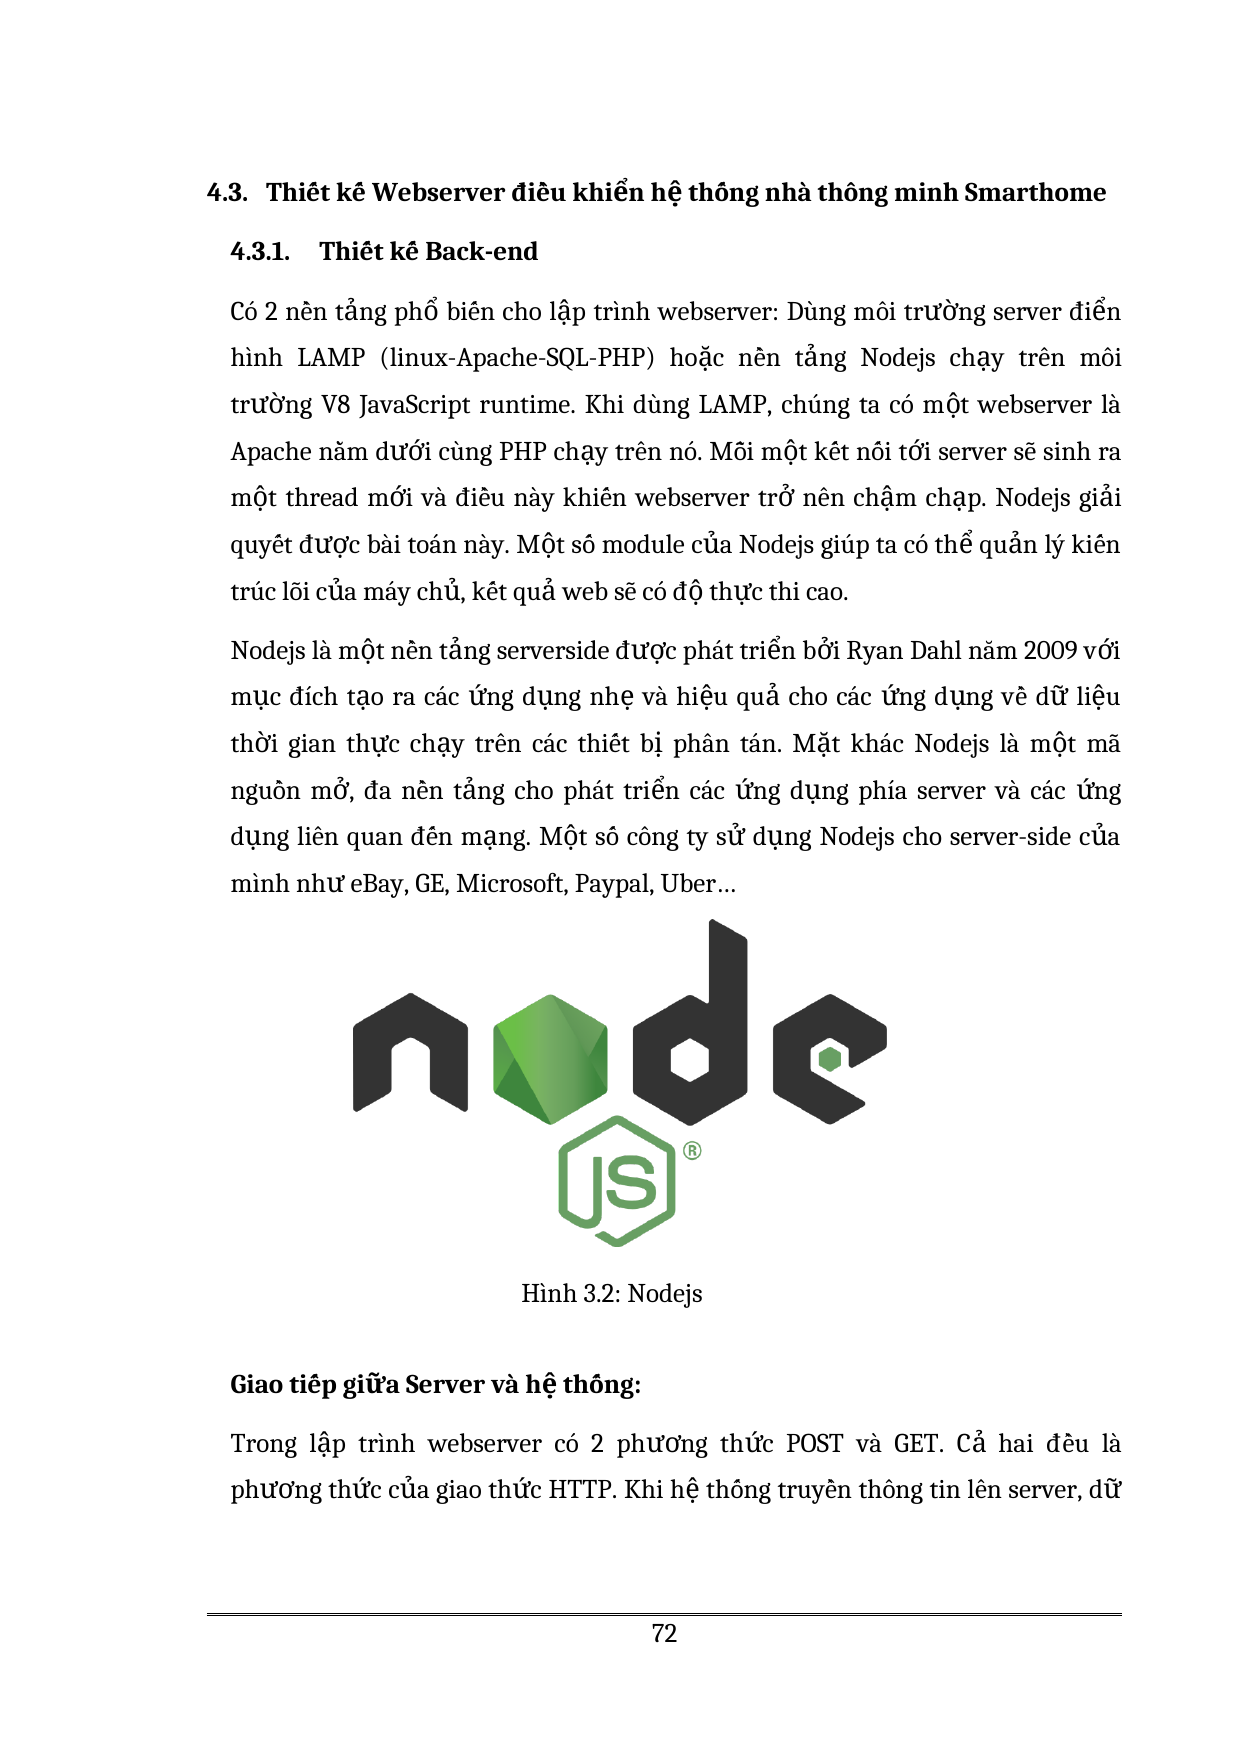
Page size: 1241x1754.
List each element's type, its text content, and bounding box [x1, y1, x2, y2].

picture [353, 919, 887, 1247]
subtitle Thiết kế Back-end [230, 236, 1122, 267]
subtitle Thiết kế Webserver điều khiển hệ thống nhà thông minh Smarthome [207, 177, 1122, 208]
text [230, 1428, 1122, 1506]
text Có 2 nền tảng phổ biến cho lập trình webserver: Dùng môi trường server điển hình LAMP (linux-Apache-SQL-PHP) hoặc nền tảng Nodejs chạy trên môi trường V8 JavaScript runtime. Khi dùng LAMP, chúng ta có một webserver là Apache nằm dưới cùng PHP chạy trên nó. Mỗi một kết nối tới server sẽ sinh ra một thread mới và điều này khiến webserver trở nên chậm chạp. Nodejs giải quyết được bài toán này. Một số module của Nodejs giúp ta có thể quản lý kiến trúc lõi của máy chủ, kết quả web sẽ có độ thực thi cao. [230, 296, 1122, 607]
text Nodejs là một nền tảng serverside được phát triển bởi Ryan Dahl năm 2009 với mục đích tạo ra các ứng dụng nhẹ và hiệu quả cho các ứng dụng về dữ liệu thời gian thực chạy trên các thiết bị phân tán. Mặt khác Nodejs là một mã nguồn mở, đa nền tảng cho phát triển các ứng dụng phía server và các ứng dụng liên quan đến mạng. Một số công ty sử dụng Nodejs cho server-side của mình như eBay, GE, Microsoft, Paypal, Uber… [230, 635, 1122, 899]
